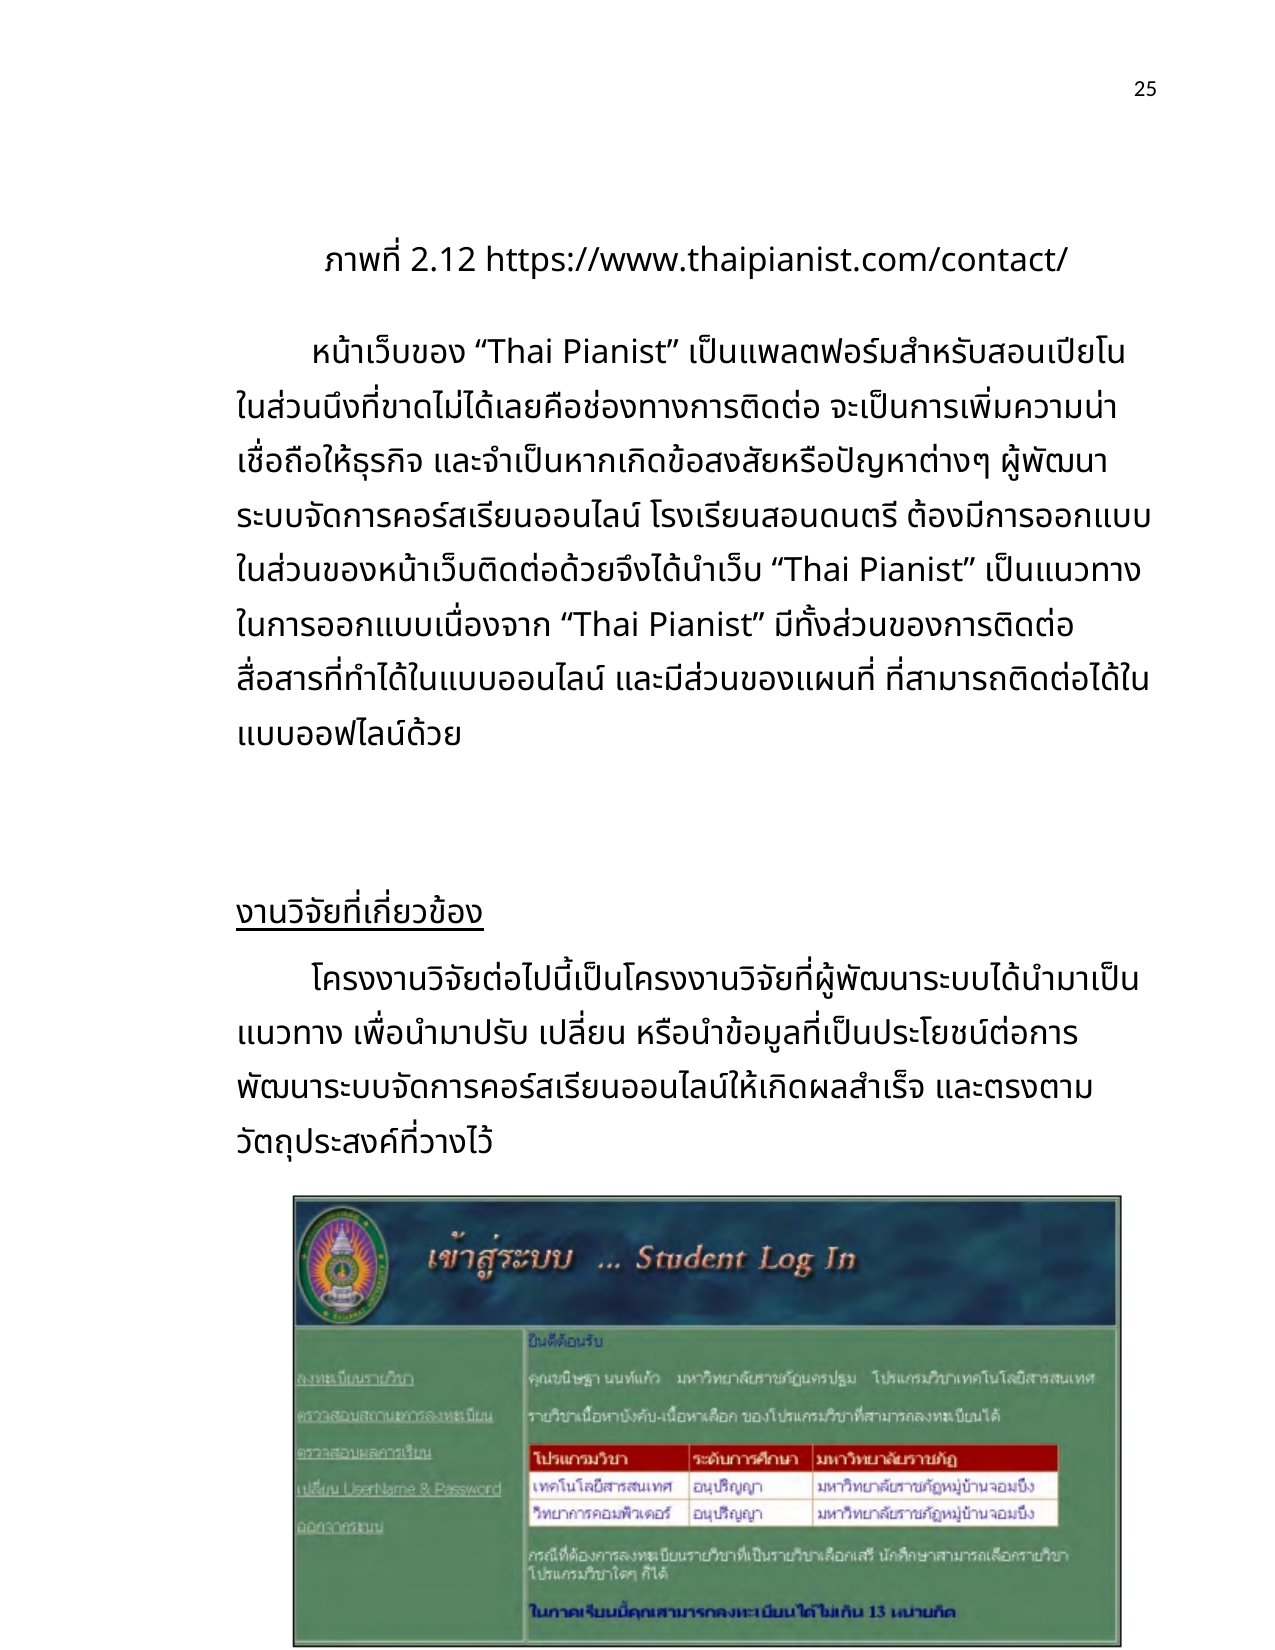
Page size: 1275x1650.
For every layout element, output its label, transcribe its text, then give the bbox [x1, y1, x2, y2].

text ภาพที่ 2.12 https://www.thaipianist.com/contact/ [236, 236, 1157, 287]
picture [290, 1191, 1125, 1649]
text โครงงานวิจัยต่อไปนี้เป็นโครงงานวิจัยที่ผู้พัฒนาระบบได้นำมาเป็นแนวทาง เพื่อนำมาปรับ เปลี่ยน หรือนำข้อมูลที่เป็นประโยชน์ต่อการพัฒนาระบบจัดการคอร์สเรียนออนไลน์ให้เกิดผลสำเร็จ และตรงตามวัตถุประสงค์ที่วางไว้ [236, 955, 1157, 1168]
text งานวิจัยที่เกี่ยวข้อง [236, 888, 1157, 938]
text หน้าเว็บของ “Thai Pianist” เป็นแพลตฟอร์มสำหรับสอนเปียโน ในส่วนนึงที่ขาดไม่ได้เลยคือช่องทางการติดต่อ จะเป็นการเพิ่มความน่าเชื่อถือให้ธุรกิจ และจำเป็นหากเกิดข้อสงสัยหรือปัญหาต่างๆ ผู้พัฒนาระบบจัดการคอร์สเรียนออนไลน์ โรงเรียนสอนดนตรี ต้องมีการออกแบบในส่วนของหน้าเว็บติดต่อด้วยจึงได้นำเว็บ “Thai Pianist” เป็นแนวทางในการออกแบบเนื่องจาก “Thai Pianist” มีทั้งส่วนของการติดต่อสื่อสารที่ทำได้ในแบบออนไลน์ และมีส่วนของแผนที่ ที่สามารถติดต่อได้ในแบบออฟไลน์ด้วย [236, 328, 1157, 760]
